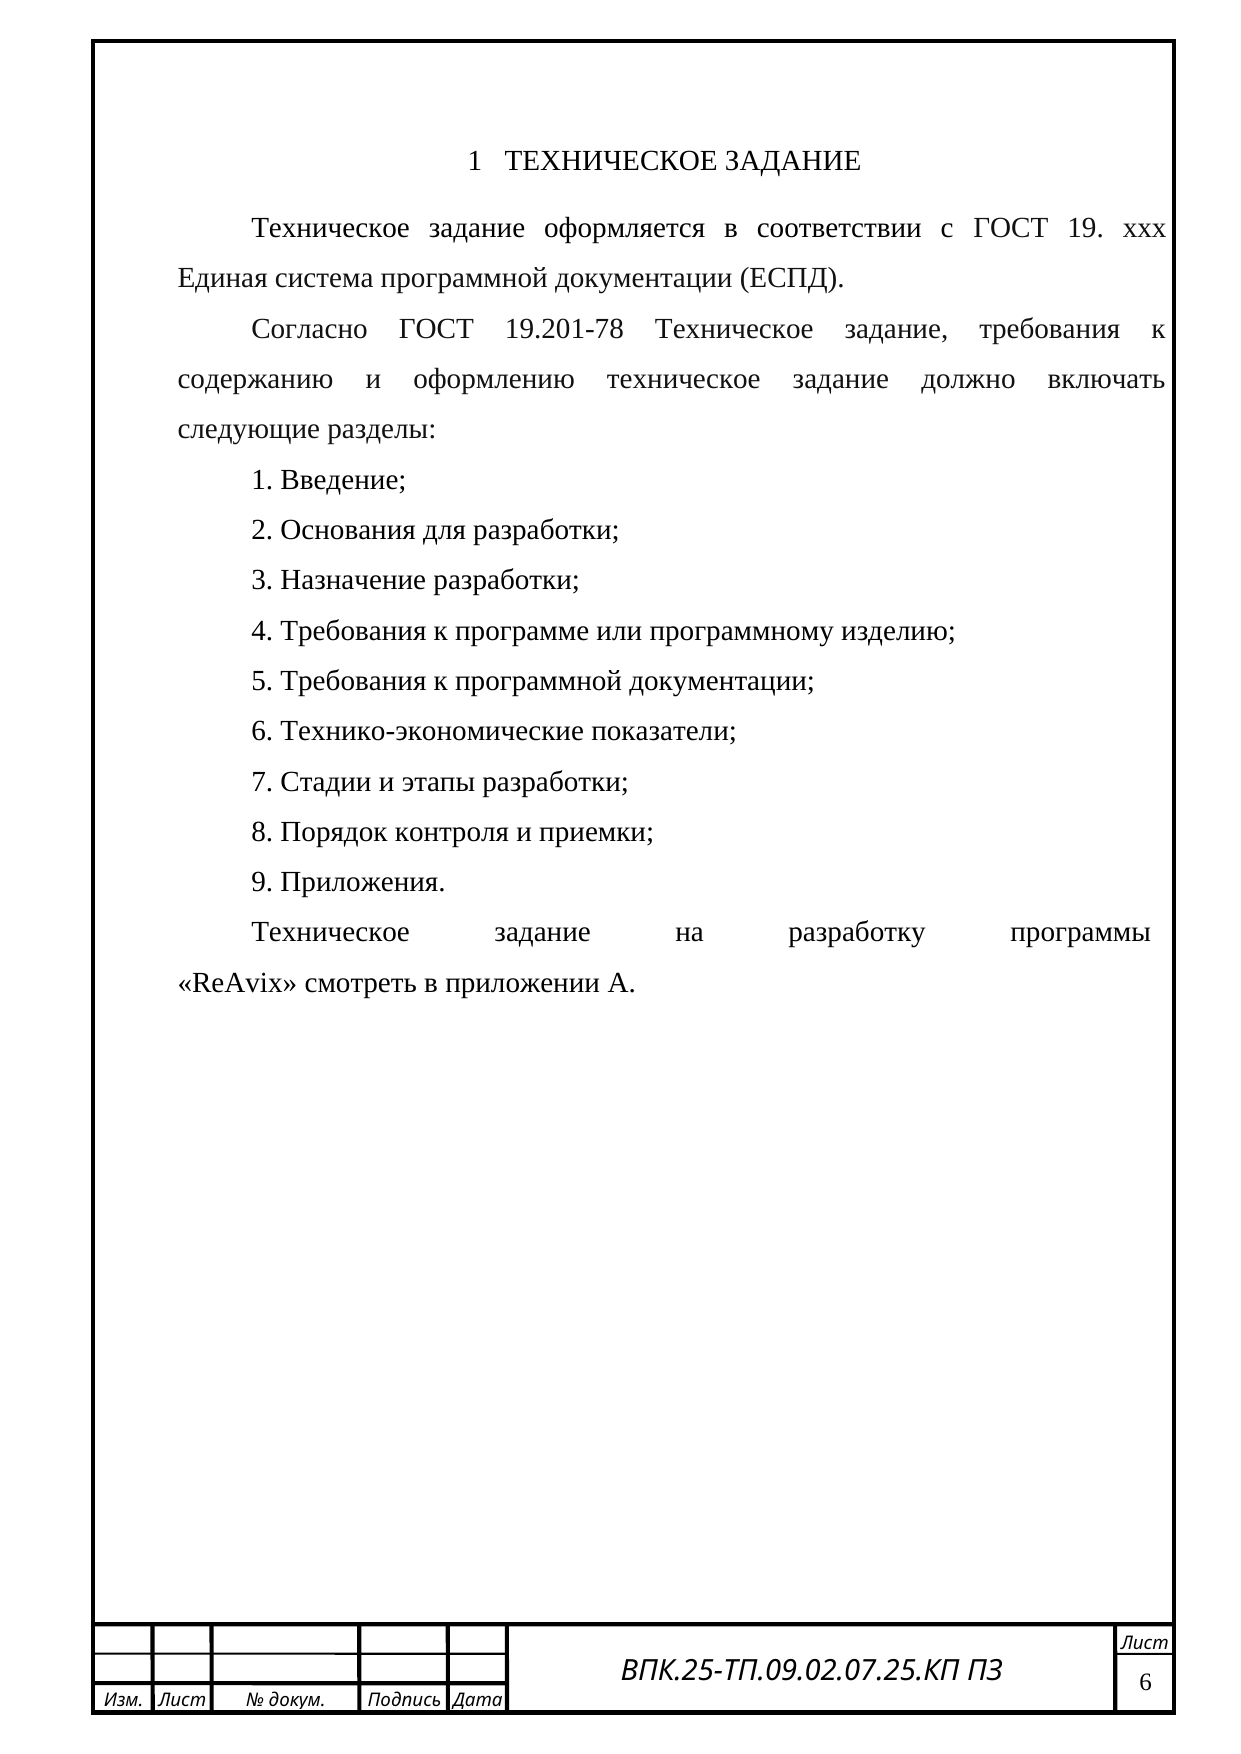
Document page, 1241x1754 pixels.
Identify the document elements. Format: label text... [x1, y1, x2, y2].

text 3. Назначение разработки; [177, 562, 1166, 596]
text 4. Требования к программе или программному изделию; [177, 613, 1166, 646]
text 1. Введение; [177, 462, 1166, 495]
text 8. Порядок контроля и приемки; [177, 814, 1166, 847]
text 6. Технико-экономические показатели; [177, 713, 1166, 747]
text Согласно ГОСТ 19.201-78 Техническое задание, требования к содержанию и оформлению техническое задание должно включать следующие разделы: [177, 311, 1166, 361]
text Техническое задание оформляется в соответствии с ГОСТ 19. ххх Единая система программной документации (ЕСПД). [177, 210, 1166, 294]
text 5. Требования к программной документации; [177, 663, 1166, 697]
text Согласно ГОСТ 19.201-78 Техническое задание, требования к содержанию и оформлению техническое задание должно включать следующие разделы: [177, 395, 1166, 445]
subtitle ТЕХНИЧЕСКОЕ ЗАДАНИЕ [177, 143, 1152, 177]
text 9. Приложения. [177, 864, 1166, 898]
text 2. Основания для разработки; [177, 512, 1166, 546]
text Техническое задание на разработку программы «ReAvix» смотреть в приложении A. [177, 914, 1152, 998]
text 7. Стадии и этапы разработки; [177, 764, 1166, 797]
